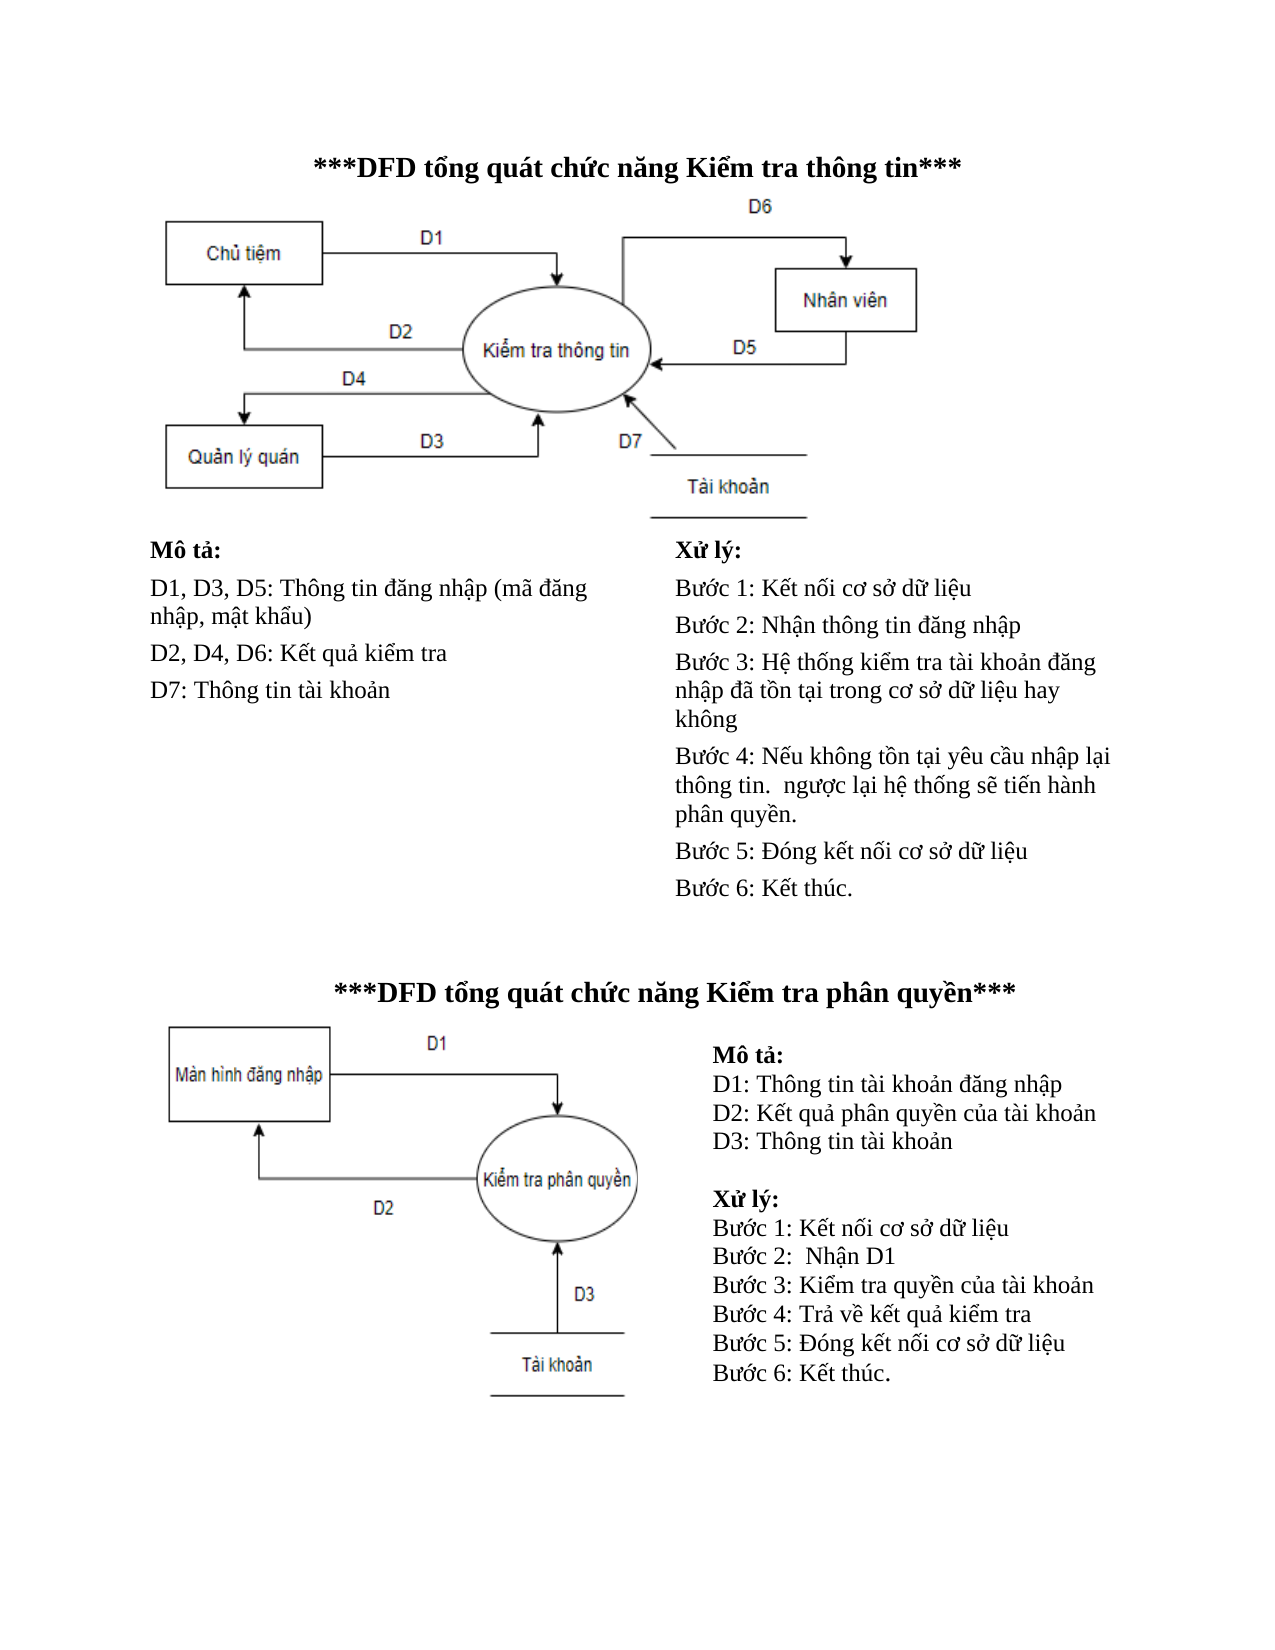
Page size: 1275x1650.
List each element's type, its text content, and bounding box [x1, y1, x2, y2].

text Bước 5: Đóng kết nối cơ sở dữ liệu [712, 1328, 1125, 1356]
text Bước 4: Nếu không tồn tại yêu cầu nhập lại thông tin. ngược lại hệ thống sẽ tiến hành phân quyền. [675, 741, 1125, 828]
text D7: Thông tin tài khoản [150, 676, 600, 704]
text Bước 3: Hệ thống kiểm tra tài khoản đăng nhập đã tồn tại trong cơ sở dữ liệu hay không [675, 647, 1125, 733]
text Bước 5: Đóng kết nối cơ sở dữ liệu [675, 836, 1125, 865]
text Bước 3: Kiểm tra quyền của tài khoản [712, 1270, 1125, 1299]
text Bước 2: Nhận thông tin đăng nhập [675, 610, 1125, 638]
text Bước 2: Nhận D1 [712, 1241, 1125, 1270]
text D2, D4, D6: Kết quả kiểm tra [150, 638, 600, 667]
text D1: Thông tin tài khoản đăng nhập [712, 1069, 1125, 1098]
text Bước 1: Kết nối cơ sở dữ liệu [675, 573, 1125, 601]
text Xử lý: [712, 1184, 1125, 1213]
text Bước 1: Kết nối cơ sở dữ liệu [712, 1213, 1125, 1241]
text Mô tả: [150, 536, 600, 564]
text Bước 6: Kết thúc. [675, 873, 1125, 902]
text ***DFD tổng quát chức năng Kiểm tra thông tin*** [150, 150, 1125, 183]
text D2: Kết quả phân quyền của tài khoản [712, 1098, 1125, 1126]
text Mô tả: [712, 1040, 1125, 1069]
text D1, D3, D5: Thông tin đăng nhập (mã đăng nhập, mật khẩu) [150, 573, 600, 630]
picture [150, 1009, 638, 1411]
picture [150, 190, 933, 536]
text Xử lý: [675, 536, 1125, 564]
text Bước 4: Trả về kết quả kiểm tra [712, 1299, 1125, 1328]
text ***DFD tổng quát chức năng Kiểm tra phân quyền*** [225, 976, 1125, 1009]
text D3: Thông tin tài khoản [712, 1126, 1125, 1155]
text Bước 6: Kết thúc. [712, 1356, 1125, 1388]
